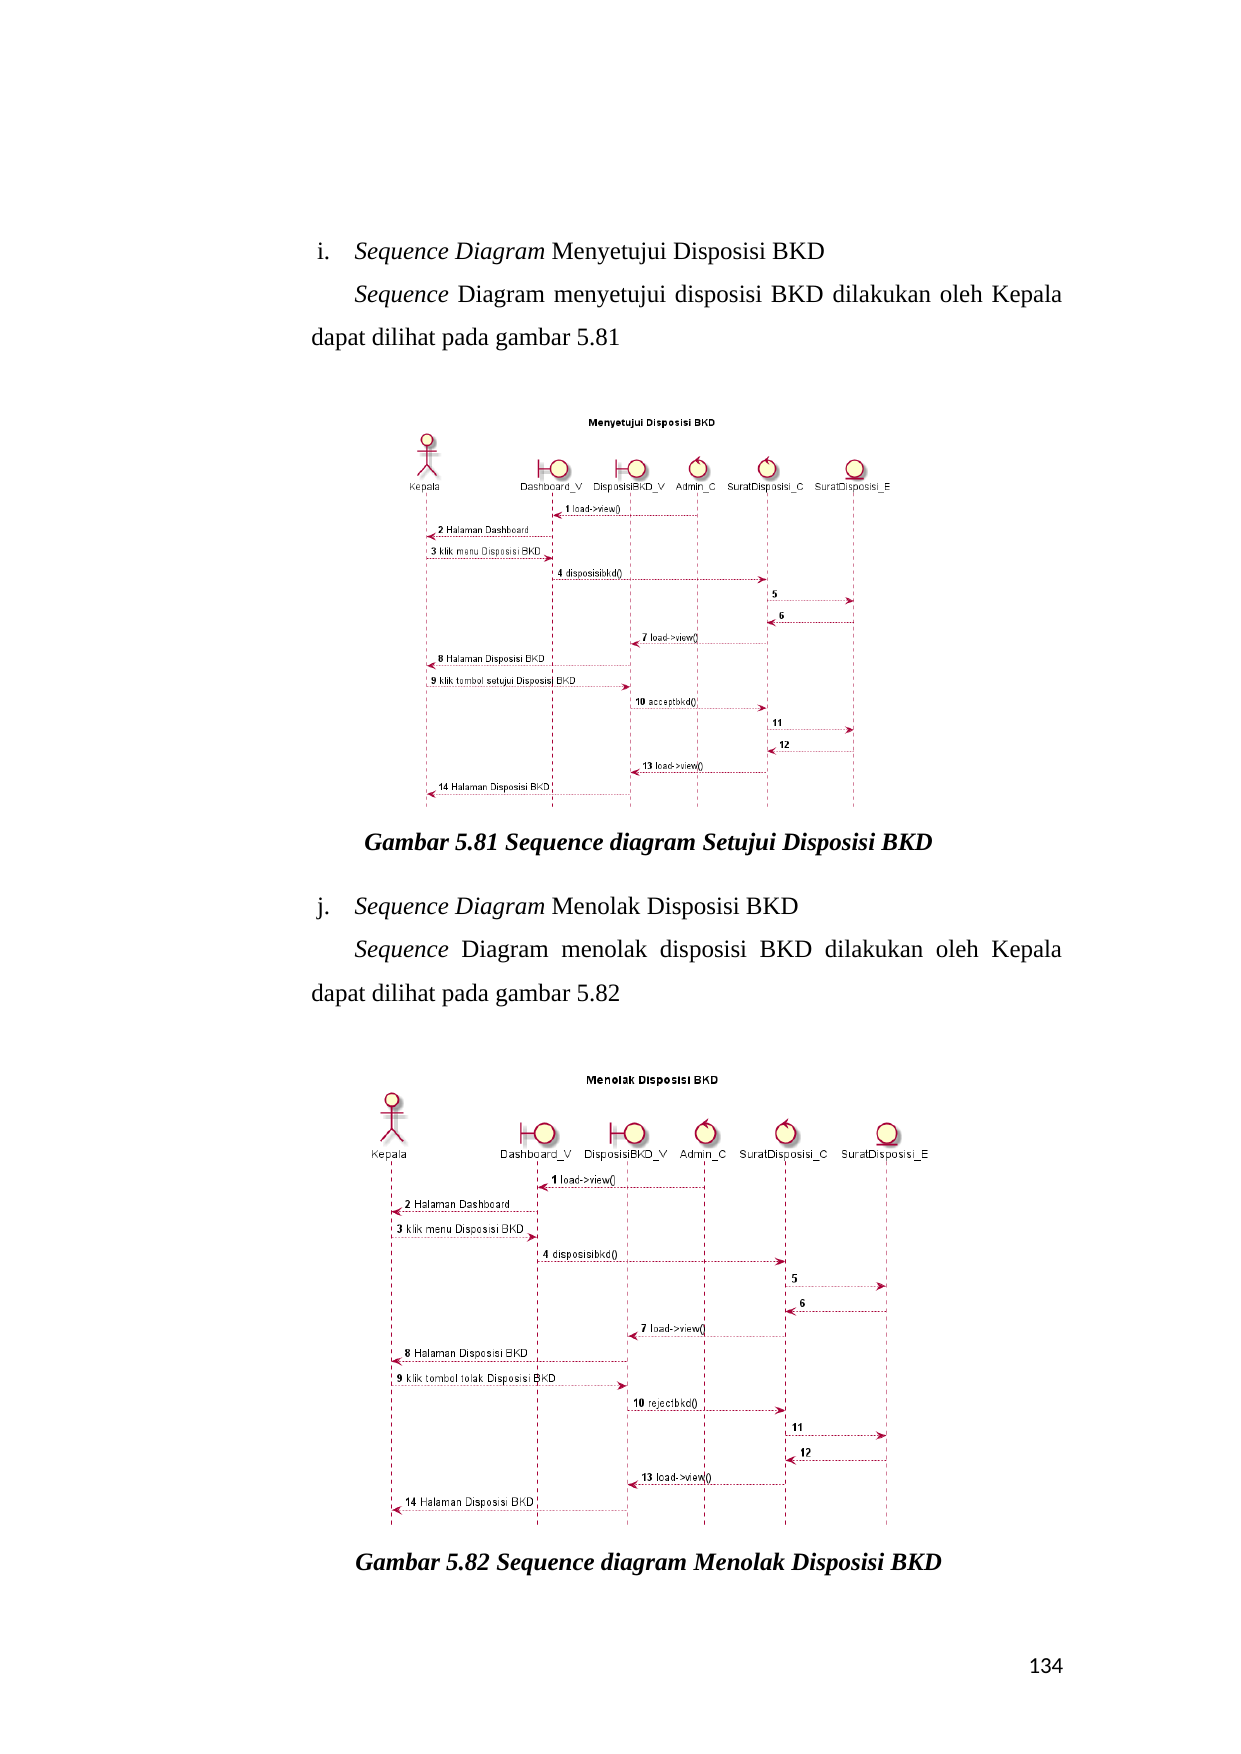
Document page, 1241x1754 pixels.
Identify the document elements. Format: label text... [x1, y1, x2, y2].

list Sequence Diagram menolak disposisi BKD dilakukan oleh Kepala dapat dilihat pada gambar 5.82 [311, 934, 1063, 1006]
text Gambar 5.81 Sequence diagram Setujui Disposisi BKD [236, 827, 1063, 856]
text Gambar 5.82 Sequence diagram Menolak Disposisi BKD [236, 1547, 1063, 1575]
picture [403, 408, 897, 814]
list Sequence Diagram Menolak Disposisi BKD [317, 891, 1063, 920]
list Sequence Diagram menyetujui disposisi BKD dilakukan oleh Kepala dapat dilihat pada gambar 5.81 [311, 279, 1063, 351]
picture [364, 1063, 935, 1533]
list Sequence Diagram Menyetujui Disposisi BKD [317, 236, 1063, 265]
